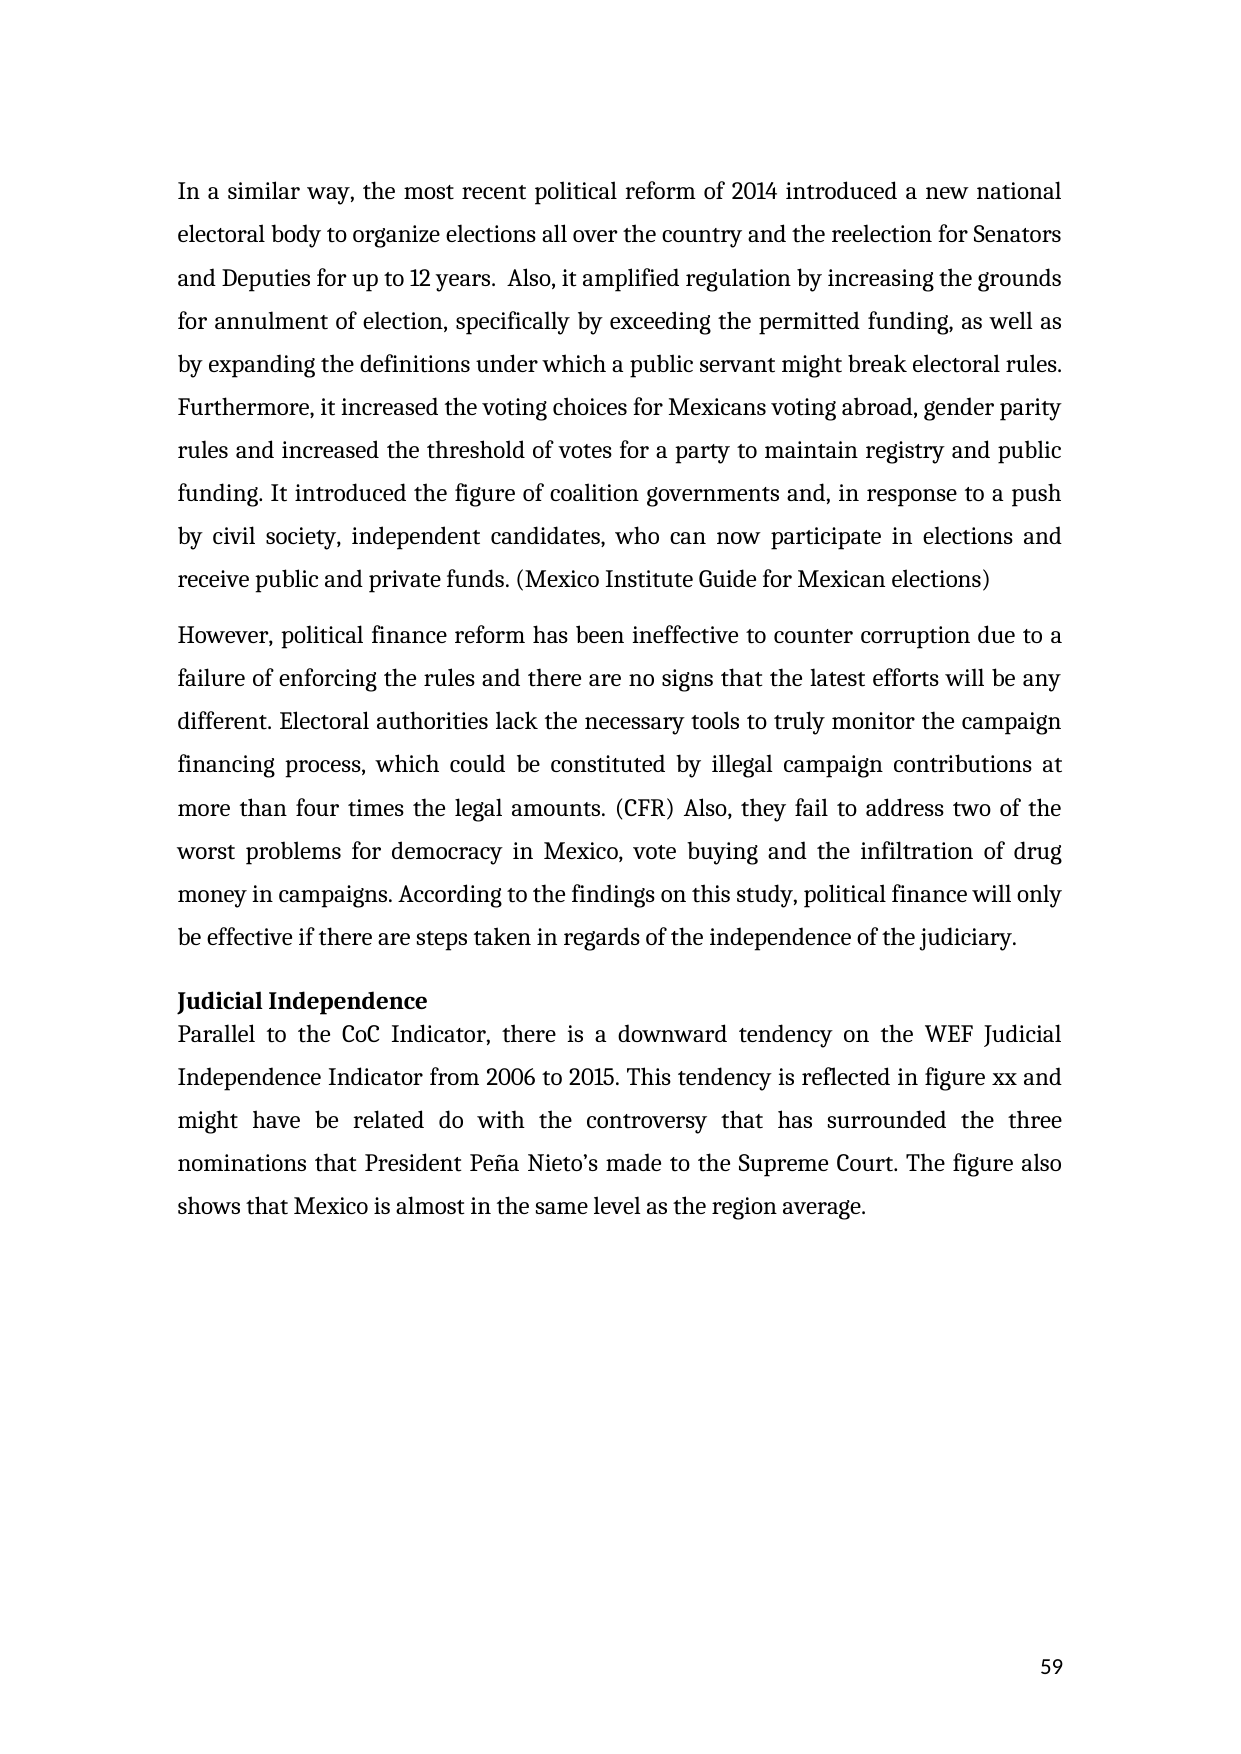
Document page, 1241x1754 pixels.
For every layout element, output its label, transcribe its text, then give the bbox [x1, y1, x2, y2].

subtitle Judicial Independence [177, 987, 1063, 1016]
text Parallel to the CoC Indicator, there is a downward tendency on the WEF Judicial Independence Indicator from 2006 to 2015. This tendency is reflected in figure xx and might have be related do with the controversy that has surrounded the three nominations that President Peña Nieto’s made to the Supreme Court. The figure also shows that Mexico is almost in the same level as the region average. [177, 1020, 1063, 1221]
text In a similar way, the most recent political reform of 2014 introduced a new national electoral body to organize elections all over the country and the reelection for Senators and Deputies for up to 12 years. Also, it amplified regulation by increasing the grounds for annulment of election, specifically by exceeding the permitted funding, as well as by expanding the definitions under which a public servant might break electoral rules. Furthermore, it increased the voting choices for Mexicans voting abroad, gender parity rules and increased the threshold of votes for a party to maintain registry and public funding. It introduced the figure of coalition governments and, in response to a push by civil society, independent candidates, who can now participate in elections and receive public and private funds. (Mexico Institute Guide for Mexican elections) [177, 177, 1063, 594]
text However, political finance reform has been ineffective to counter corruption due to a failure of enforcing the rules and there are no signs that the latest efforts will be any different. Electoral authorities lack the necessary tools to truly monitor the campaign financing process, which could be constituted by illegal campaign contributions at more than four times the legal amounts. (CFR) Also, they fail to address two of the worst problems for democracy in Mexico, vote buying and the infiltration of drug money in campaigns. According to the findings on this study, political finance will only be effective if there are steps taken in regards of the independence of the judiciary. [177, 621, 1063, 952]
